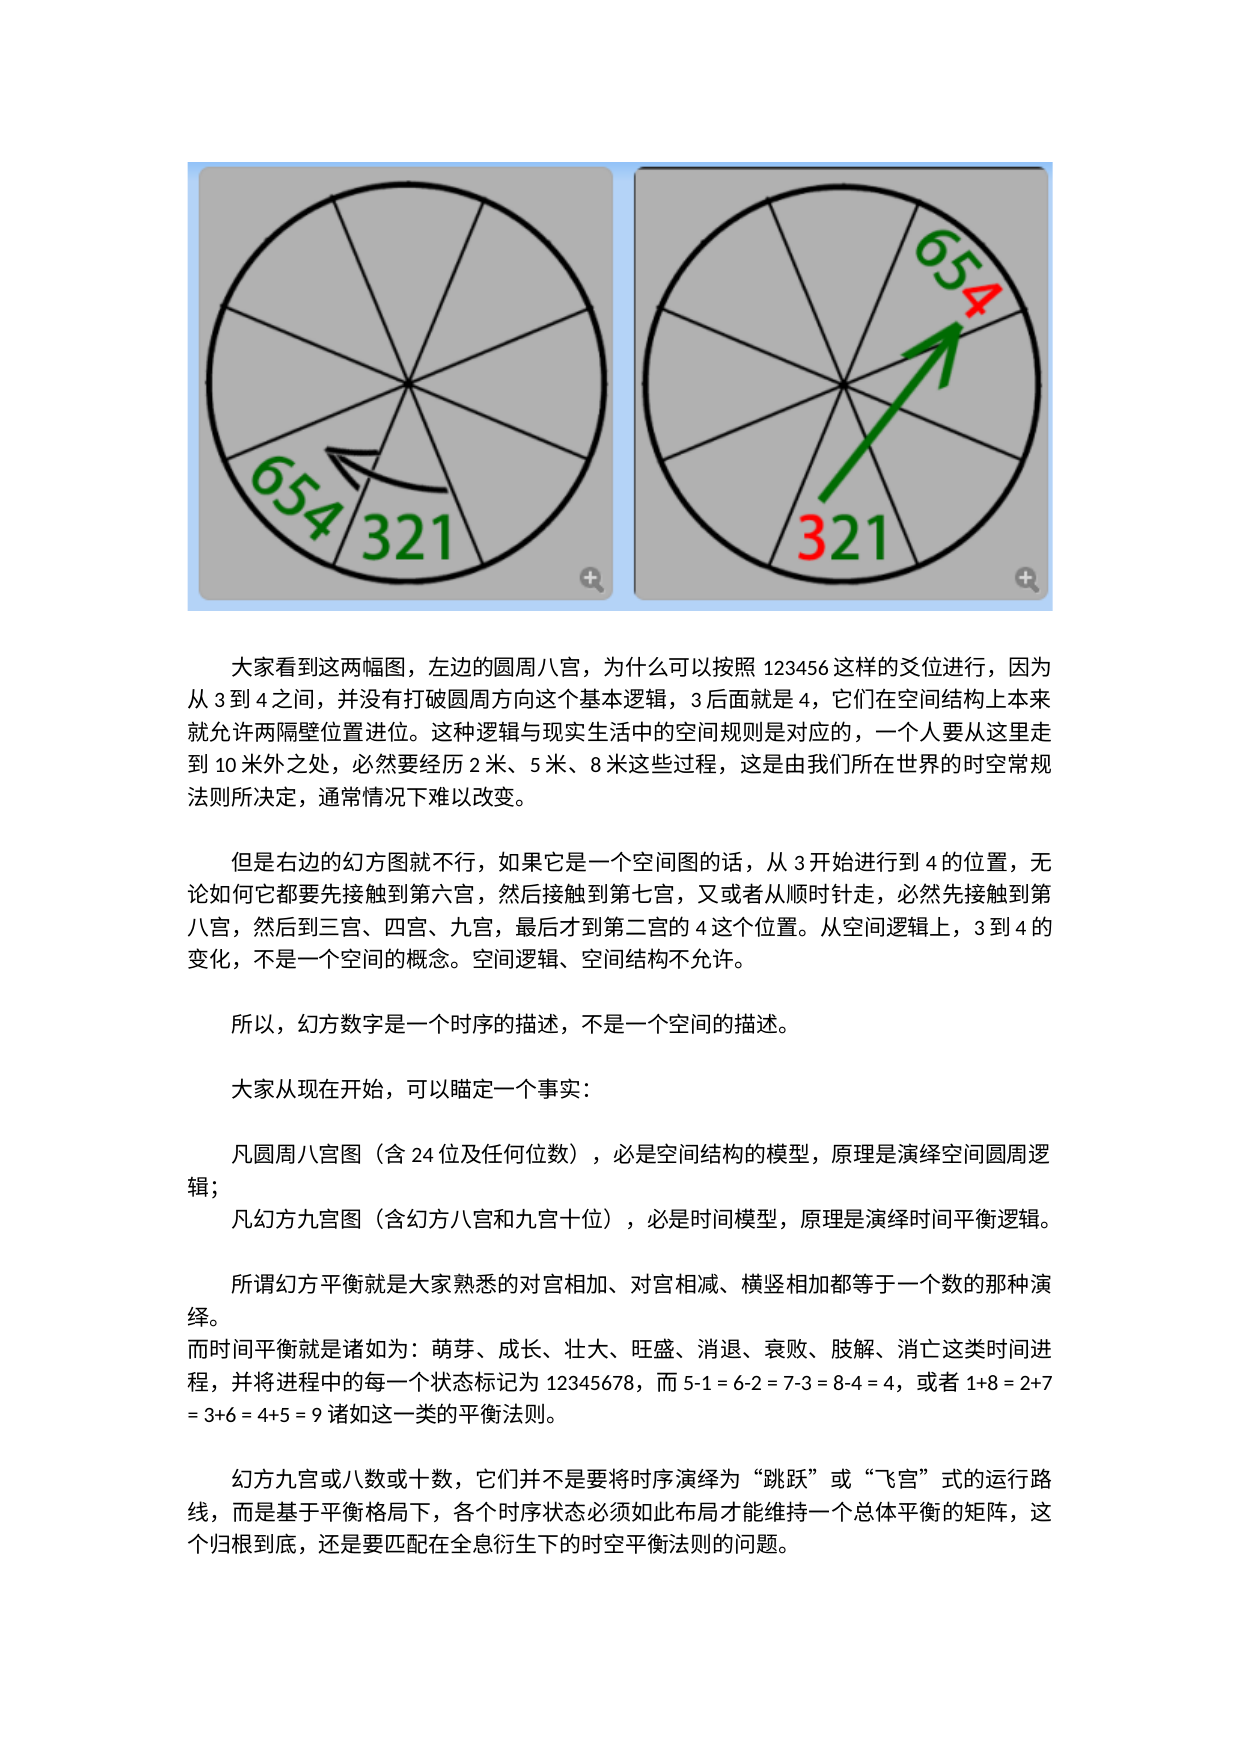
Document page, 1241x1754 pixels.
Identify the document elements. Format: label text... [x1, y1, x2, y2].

text 所以，幻方数字是一个时序的描述，不是一个空间的描述。 [187, 1007, 1053, 1039]
text 凡圆周八宫图（含24位及任何位数），必是空间结构的模型，原理是演绎空间圆周逻辑； [187, 1137, 1053, 1202]
text 凡幻方九宫图（含幻方八宫和九宫十位），必是时间模型，原理是演绎时间平衡逻辑。 [187, 1202, 1053, 1234]
picture [187, 162, 1053, 611]
text 大家看到这两幅图，左边的圆周八宫，为什么可以按照123456这样的爻位进行，因为从3到4之间，并没有打破圆周方向这个基本逻辑，3后面就是4，它们在空间结构上本来就允许两隔壁位置进位。这种逻辑与现实生活中的空间规则是对应的，一个人要从这里走到10米外之处，必然要经历2米、5米、8米这些过程，这是由我们所在世界的时空常规法则所决定，通常情况下难以改变。 [187, 649, 1053, 812]
text 但是右边的幻方图就不行，如果它是一个空间图的话，从3开始进行到4的位置，无论如何它都要先接触到第六宫，然后接触到第七宫，又或者从顺时针走，必然先接触到第八宫，然后到三宫、四宫、九宫，最后才到第二宫的4这个位置。从空间逻辑上，3到4的变化，不是一个空间的概念。空间逻辑、空间结构不允许。 [187, 844, 1053, 974]
text 所谓幻方平衡就是大家熟悉的对宫相加、对宫相减、横竖相加都等于一个数的那种演绎。 而时间平衡就是诸如为：萌芽、成长、壮大、旺盛、消退、衰败、肢解、消亡这类时间进程，并将进程中的每一个状态标记为12345678，而5-1 = 6-2 = 7-3 = 8-4 = 4，或者1+8 = 2+7 = 3+6 = 4+5 = 9 诸如这一类的平衡法则。 [187, 1267, 1053, 1429]
text 大家从现在开始，可以瞄定一个事实： [187, 1072, 1053, 1104]
text 幻方九宫或八数或十数，它们并不是要将时序演绎为“跳跃”或“飞宫”式的运行路线，而是基于平衡格局下，各个时序状态必须如此布局才能维持一个总体平衡的矩阵，这个归根到底，还是要匹配在全息衍生下的时空平衡法则的问题。 [187, 1462, 1053, 1559]
